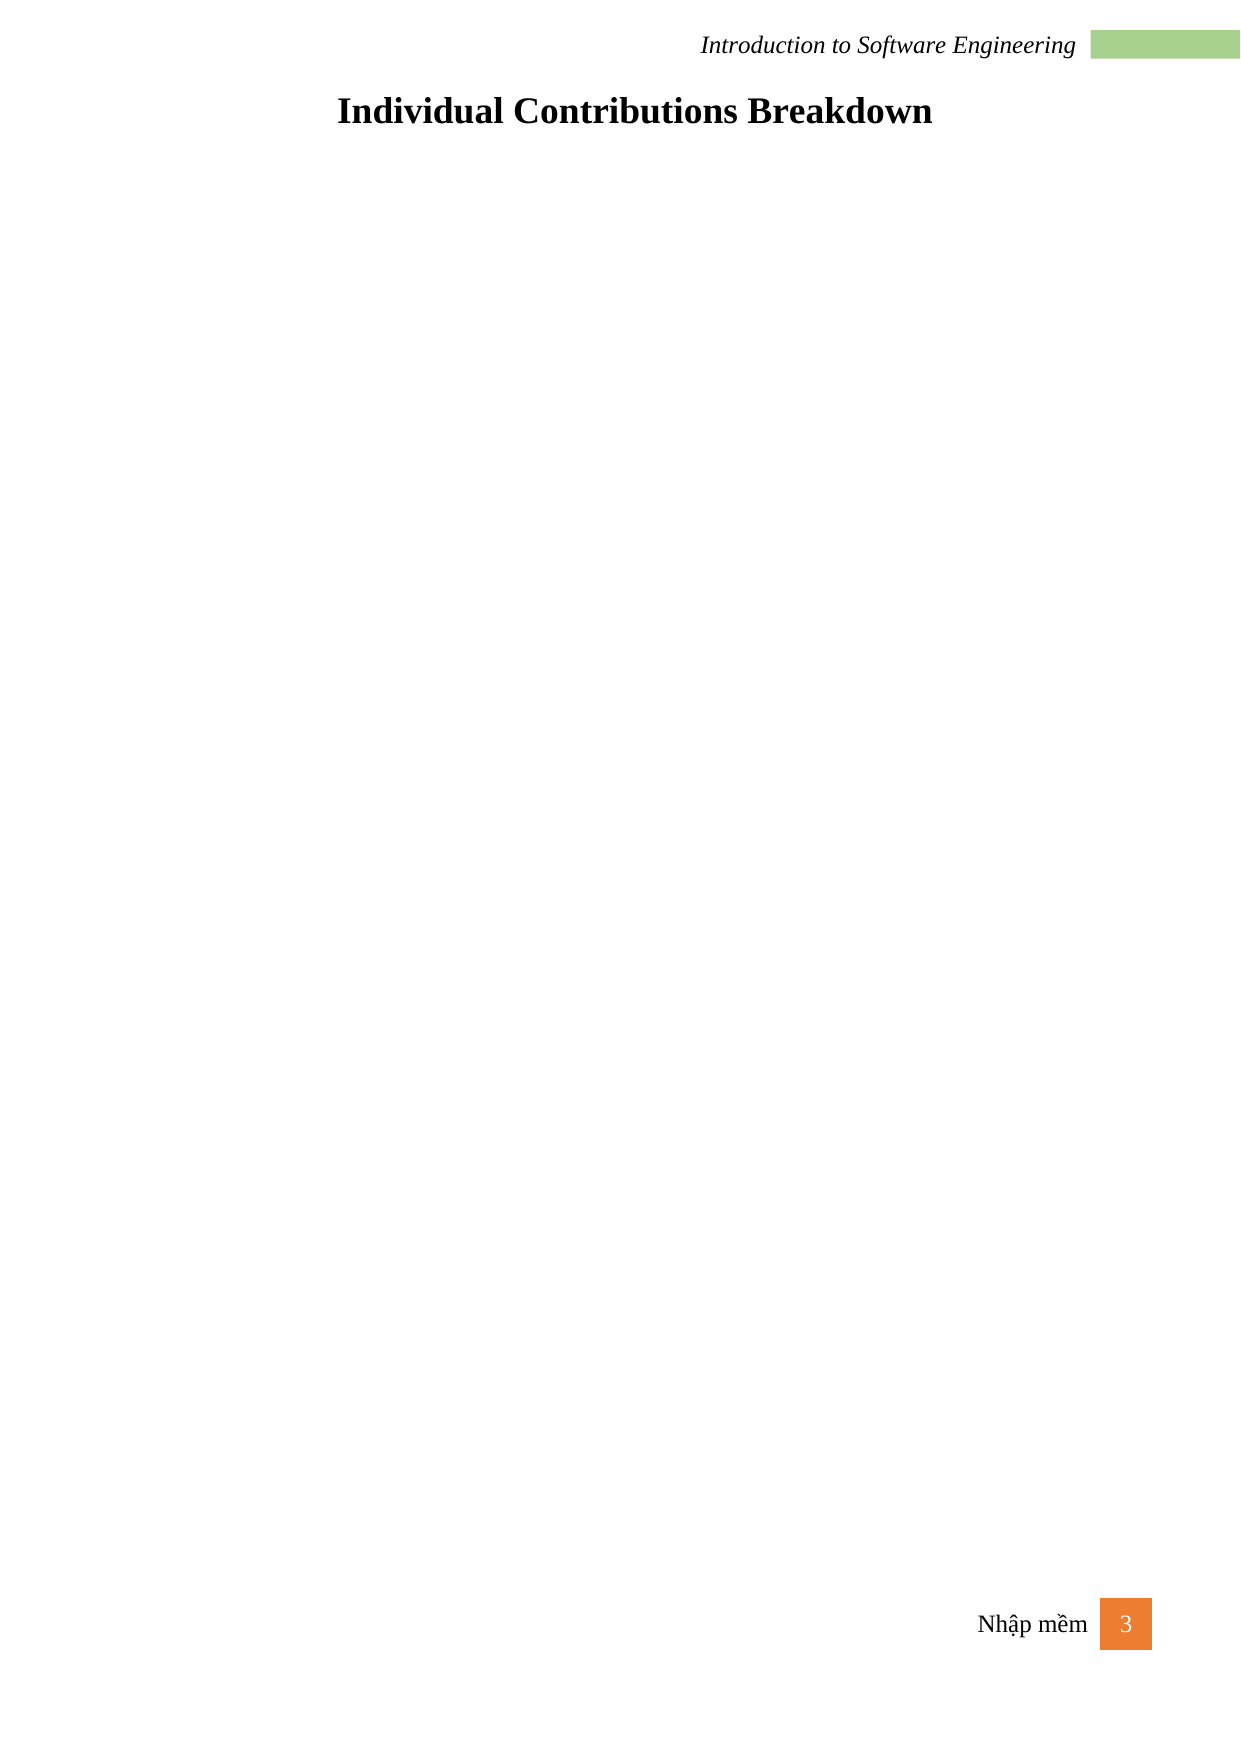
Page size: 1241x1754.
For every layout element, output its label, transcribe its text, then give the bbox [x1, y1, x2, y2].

text Individual Contributions Breakdown [118, 89, 1152, 132]
